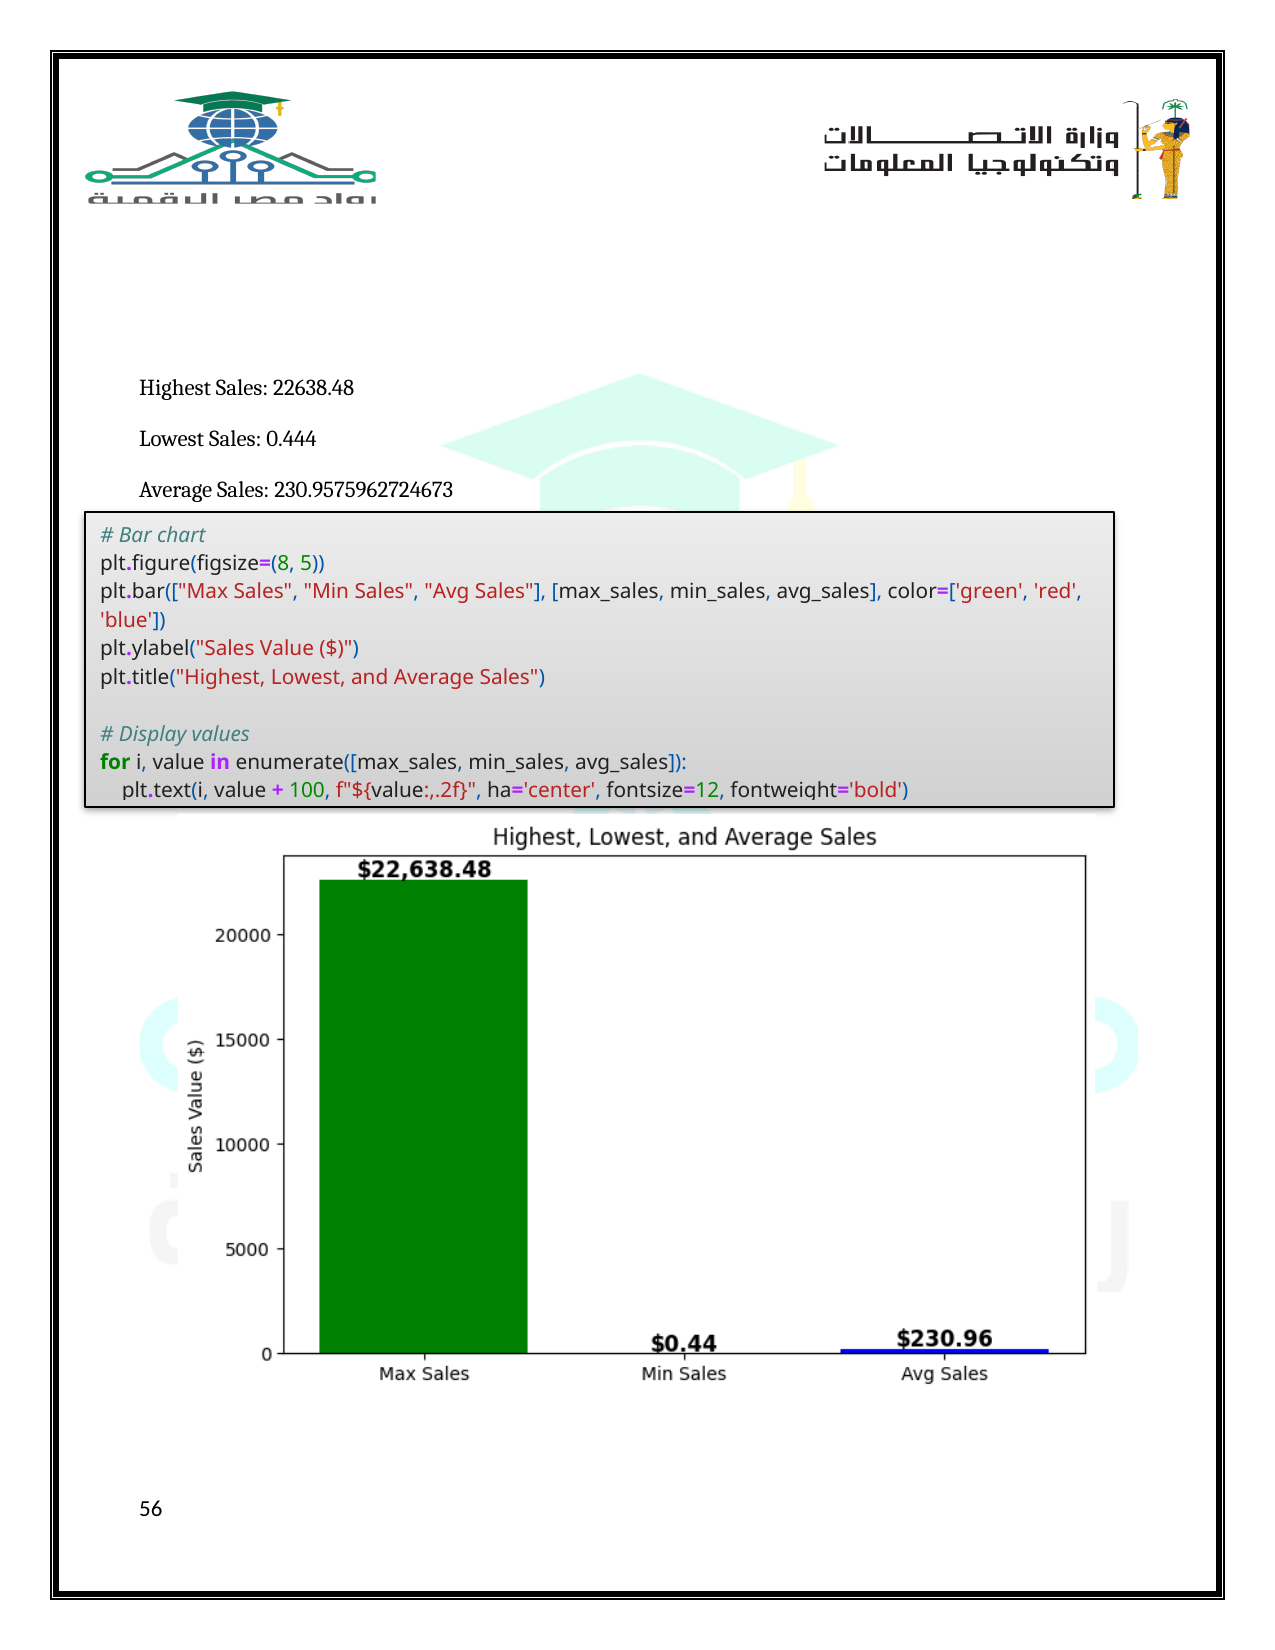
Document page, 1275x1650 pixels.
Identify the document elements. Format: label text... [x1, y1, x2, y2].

picture [85, 91, 376, 204]
picture [176, 814, 1094, 1392]
text Average Sales: 230.9575962724673 [139, 477, 1138, 503]
text Lowest Sales: 0.444 [139, 426, 1138, 452]
text Highest Sales: 22638.48 [139, 375, 1138, 401]
picture [823, 98, 1189, 199]
